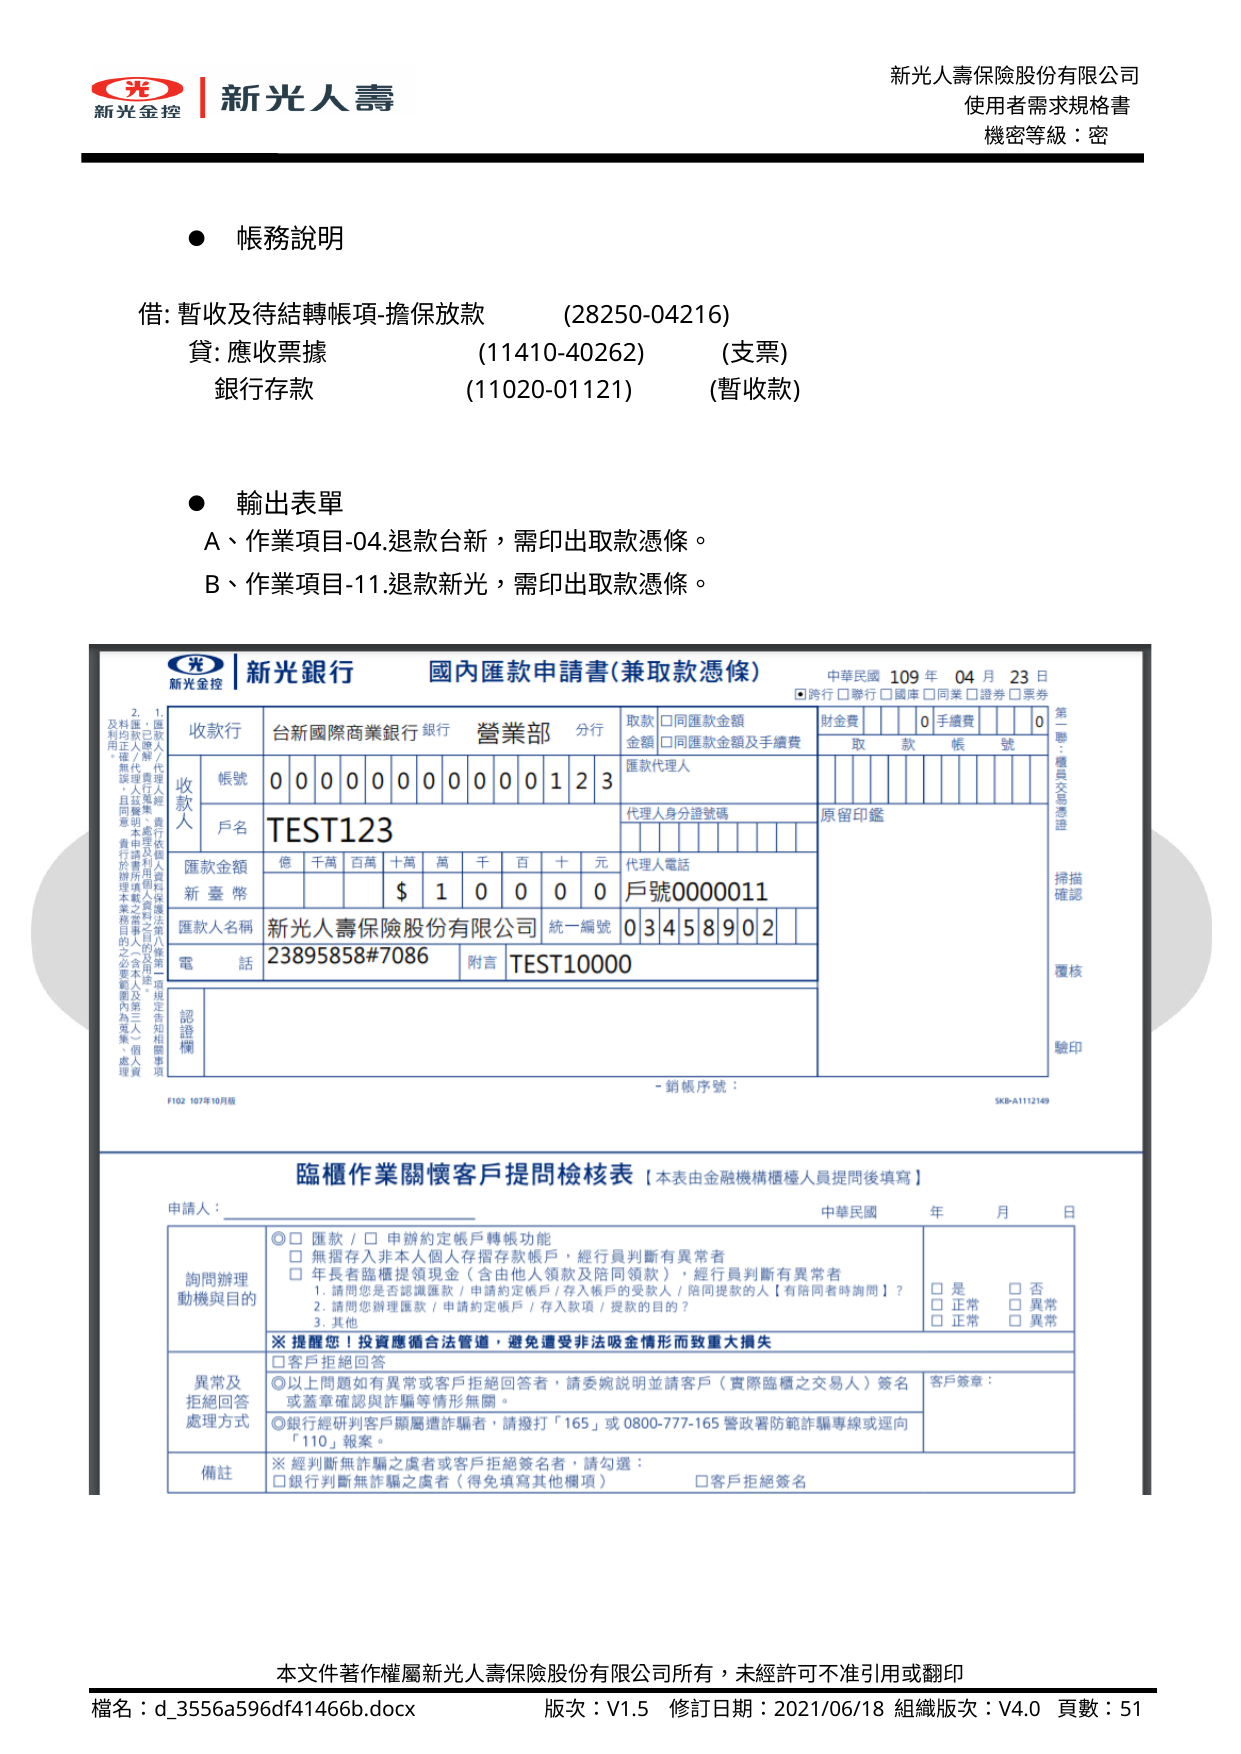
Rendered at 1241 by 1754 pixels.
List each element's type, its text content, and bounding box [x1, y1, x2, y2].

picture [91, 61, 417, 118]
text 借: 暫收及待結轉帳項-擔保放款 (28250-04216) [89, 294, 1152, 332]
picture [25, 644, 1215, 1495]
text 貸: 應收票據 (11410-40262) (支票) [89, 332, 1152, 369]
list 輸出表單 [186, 482, 1152, 521]
text 銀行存款 (11020-01121) (暫收款) [89, 369, 1152, 407]
list B、作業項目-11.退款新光，需印出取款憑條。 [204, 564, 1152, 601]
list 帳務說明 [186, 217, 1152, 257]
list A、作業項目-04.退款台新，需印出取款憑條。 [204, 521, 1152, 558]
